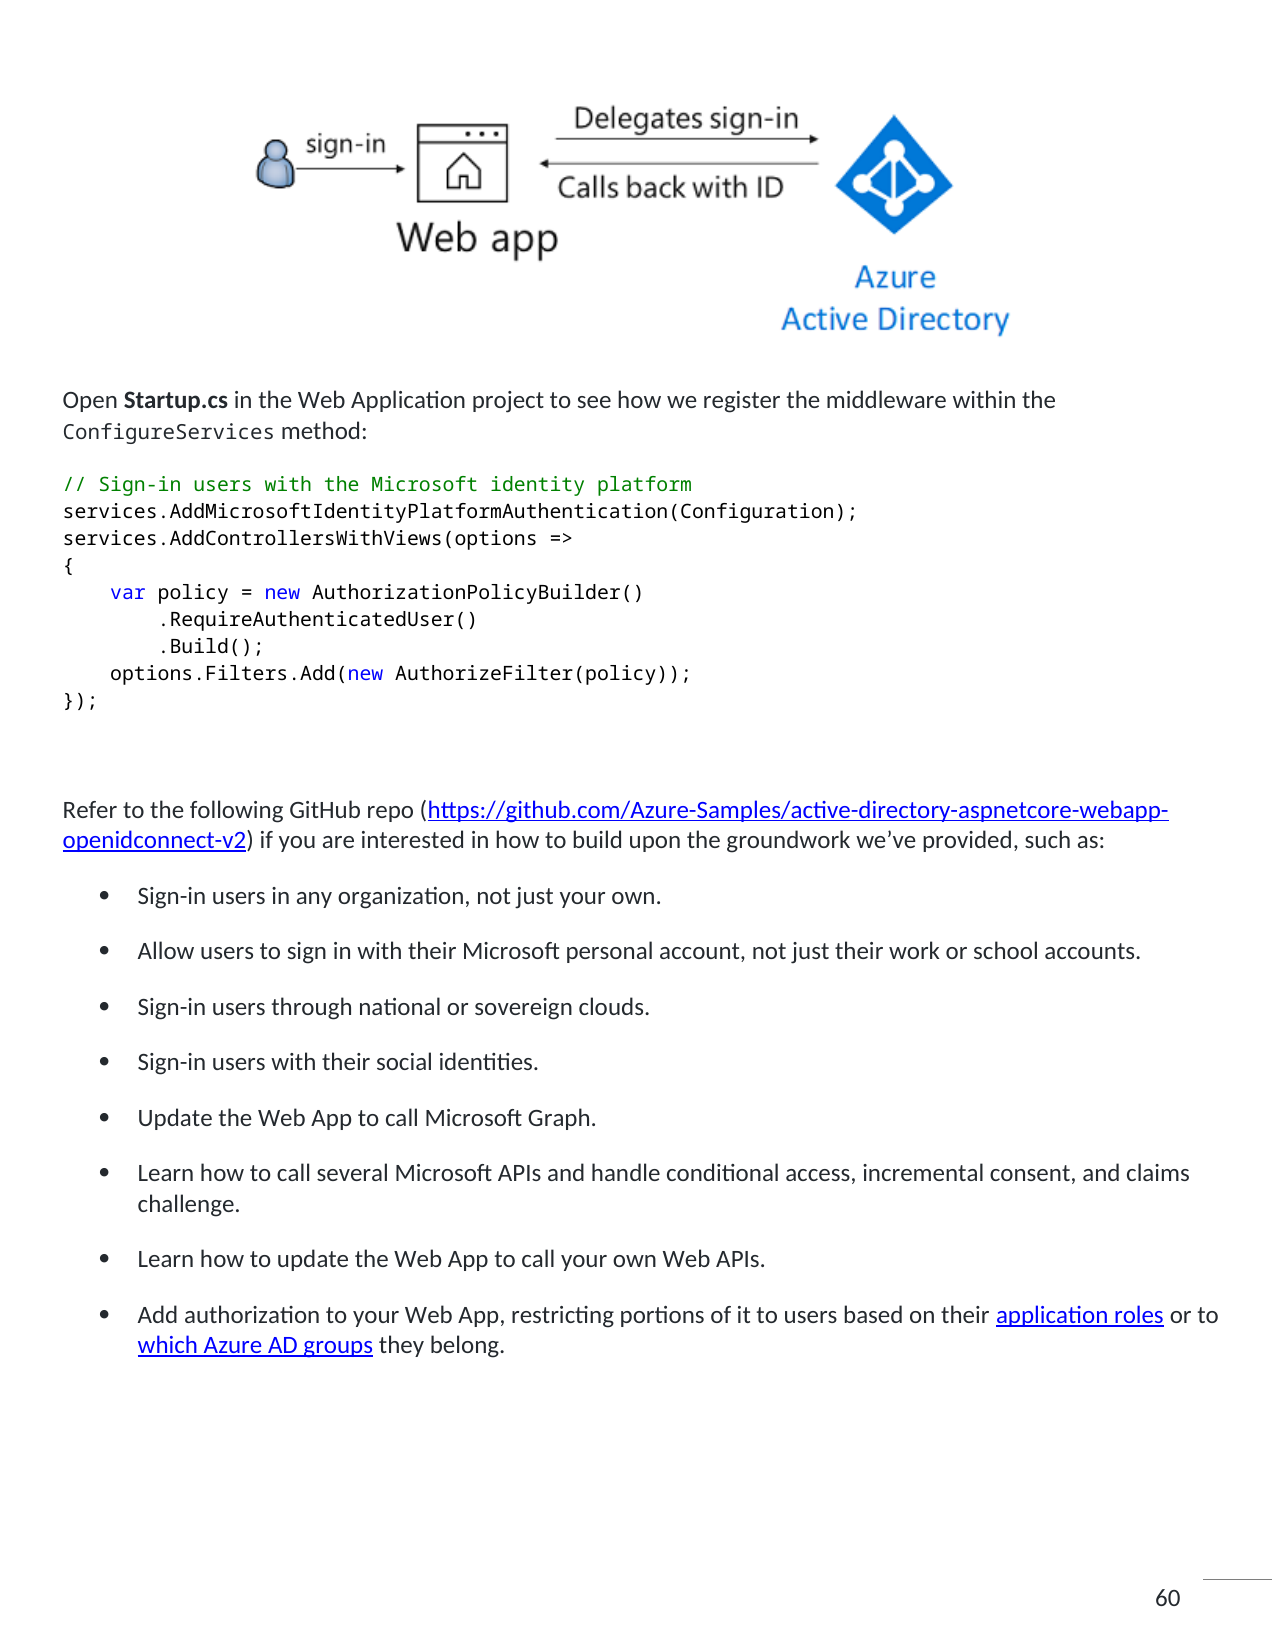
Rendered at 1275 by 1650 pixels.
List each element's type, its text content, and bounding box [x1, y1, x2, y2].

text var policy = new AuthorizationPolicyBuilder() [62, 578, 1219, 605]
list Allow users to sign in with their Microsoft personal account, not just their work or school accounts. [100, 935, 1219, 966]
text Refer to the following GitHub repo (https://github.com/Azure-Samples/active-directory-aspnetcore-webapp-openidconnect-v2) if you are interested in how to build upon the groundwork we’ve provided, such as: [62, 794, 1219, 855]
list Learn how to update the Web App to call your own Web APIs. [100, 1243, 1219, 1274]
list Sign-in users with their social identities. [100, 1046, 1219, 1077]
text .Build(); [62, 632, 1219, 659]
text services.AddMicrosoftIdentityPlatformAuthentication(Configuration); [62, 497, 1219, 524]
text .RequireAuthenticatedUser() [62, 605, 1219, 632]
list Add authorization to your Web App, restricting portions of it to users based on their application roles or to which Azure AD groups they belong. [100, 1299, 1219, 1360]
text options.Filters.Add(new AuthorizeFilter(policy)); [62, 659, 1219, 686]
list Sign-in users through national or sovereign clouds. [100, 991, 1219, 1021]
text { [62, 551, 1219, 578]
list Learn how to call several Microsoft APIs and handle conditional access, incremental consent, and claims challenge. [100, 1157, 1219, 1218]
text Open Startup.cs in the Web Application project to see how we register the middleware within the ConfigureServices method: [62, 384, 1219, 445]
text // Sign-in users with the Microsoft identity platform [62, 470, 1219, 497]
picture [253, 100, 1029, 360]
text services.AddControllersWithViews(options => [62, 524, 1219, 551]
list Sign-in users in any organization, not just your own. [100, 880, 1219, 910]
list Update the Web App to call Microsoft Graph. [100, 1102, 1219, 1132]
text }); [62, 686, 1219, 713]
